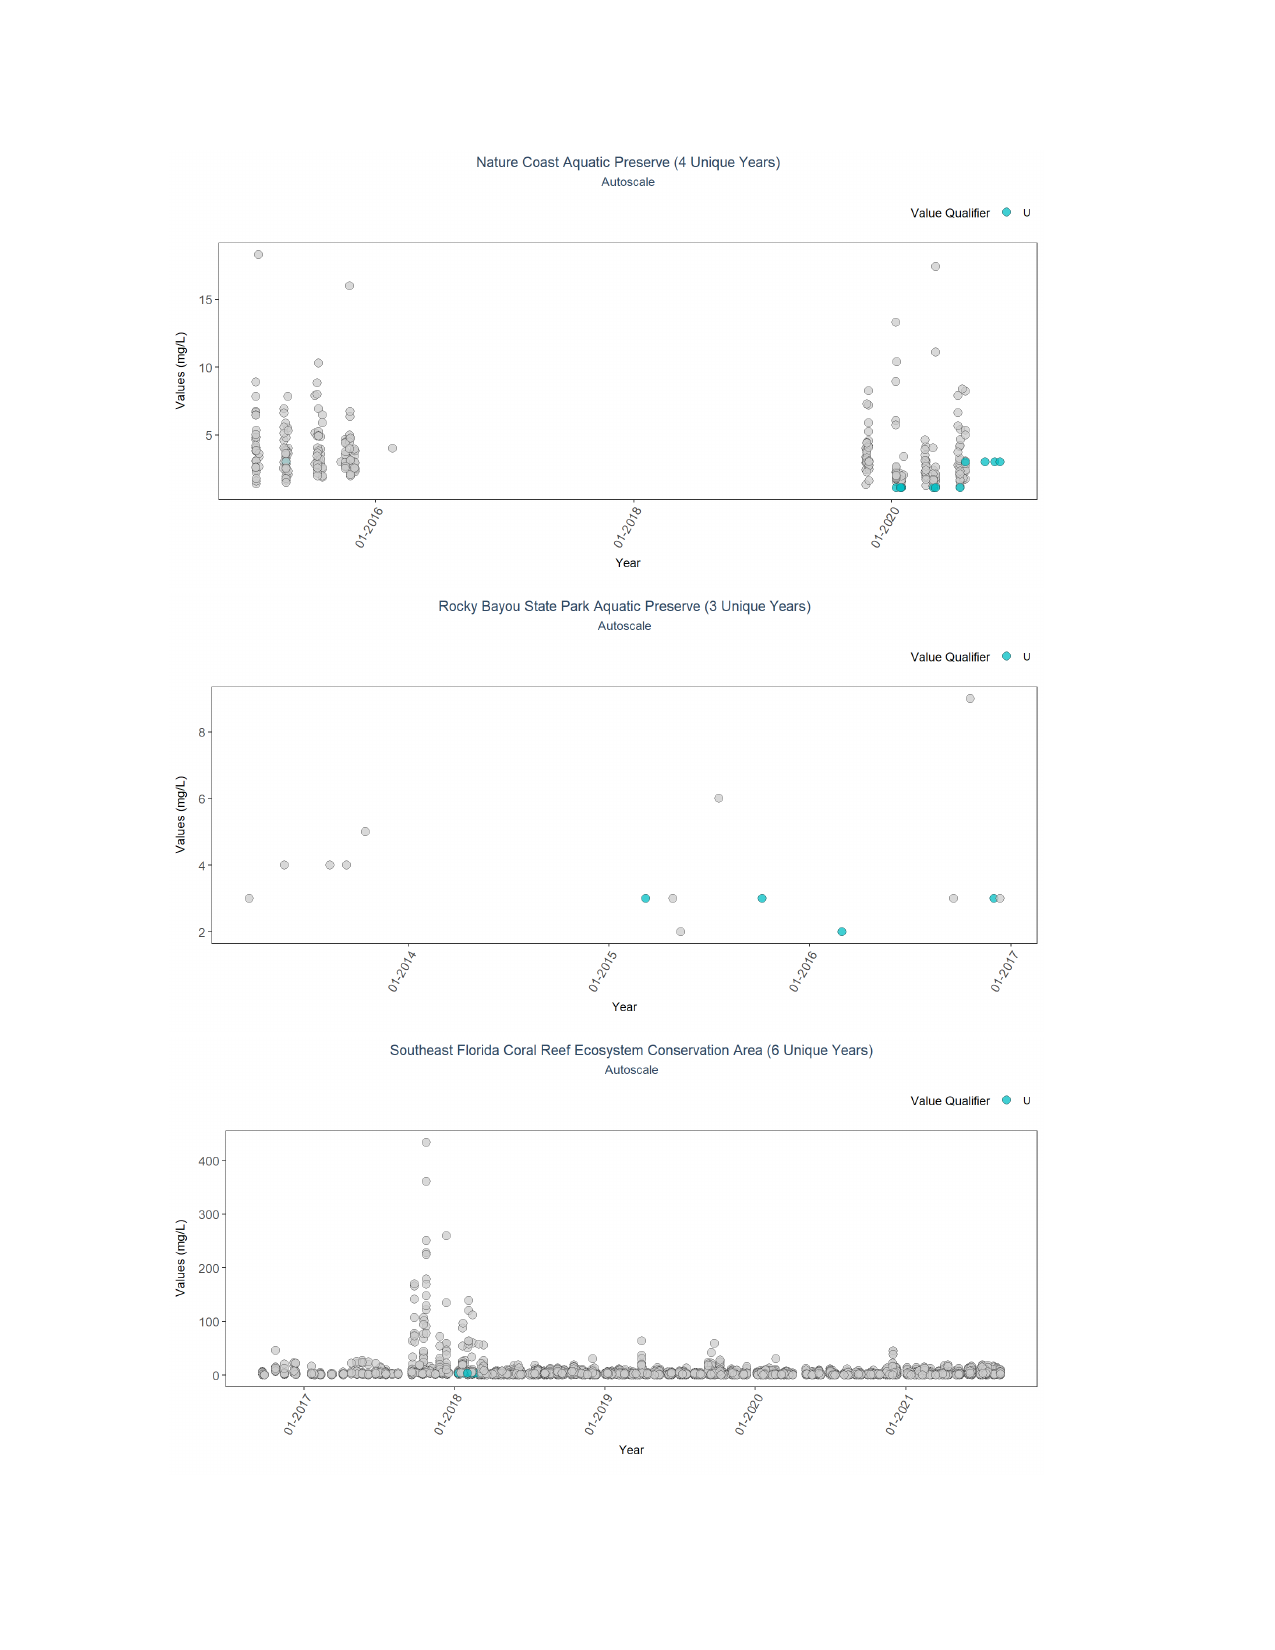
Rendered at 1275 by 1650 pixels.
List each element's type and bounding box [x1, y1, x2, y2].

picture [168, 593, 1044, 1032]
picture [168, 150, 1044, 588]
picture [168, 1037, 1044, 1475]
